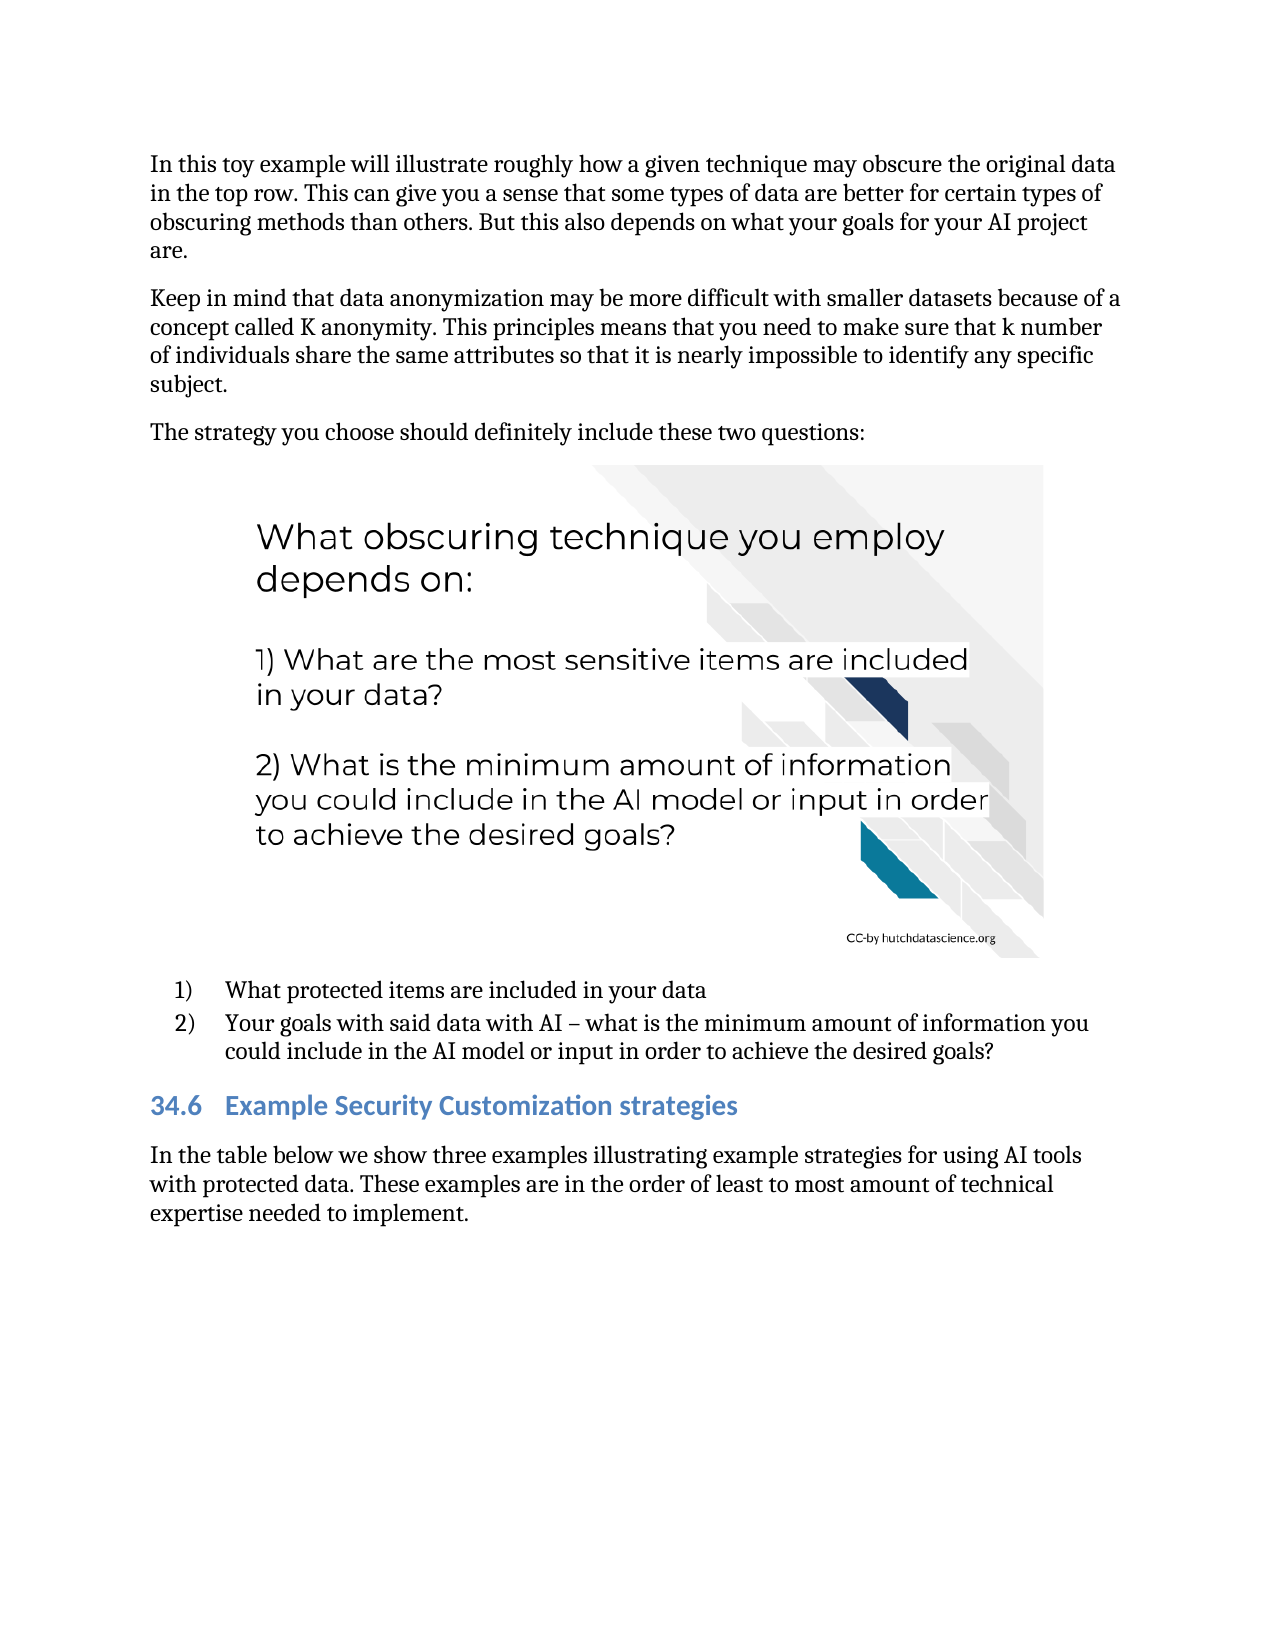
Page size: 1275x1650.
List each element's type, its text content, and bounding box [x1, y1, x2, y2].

text The strategy you choose should definitely include these two questions: [150, 417, 1125, 446]
subtitle 34.6 Example Security Customization strategies [150, 1087, 1125, 1122]
list What protected items are included in your data [175, 976, 1125, 1005]
list Your goals with said data with AI – what is the minimum amount of information you could include in the AI model or input in order to achieve the desired goals? [175, 1008, 1125, 1066]
text Keep in mind that data anonymization may be more difficult with smaller datasets because of a concept called K anonymity. This principles means that you need to make sure that k number of individuals share the same attributes so that it is nearly impossible to identify any specific subject. [150, 284, 1125, 399]
picture [168, 465, 1044, 958]
text In the table below we show three examples illustrating example strategies for using AI tools with protected data. These examples are in the order of least to most amount of technical expertise needed to implement. [150, 1141, 1125, 1227]
text In this toy example will illustrate roughly how a given technique may obscure the original data in the top row. This can give you a sense that some types of data are better for certain types of obscuring methods than others. But this also depends on what your goals for your AI project are. [150, 150, 1125, 265]
